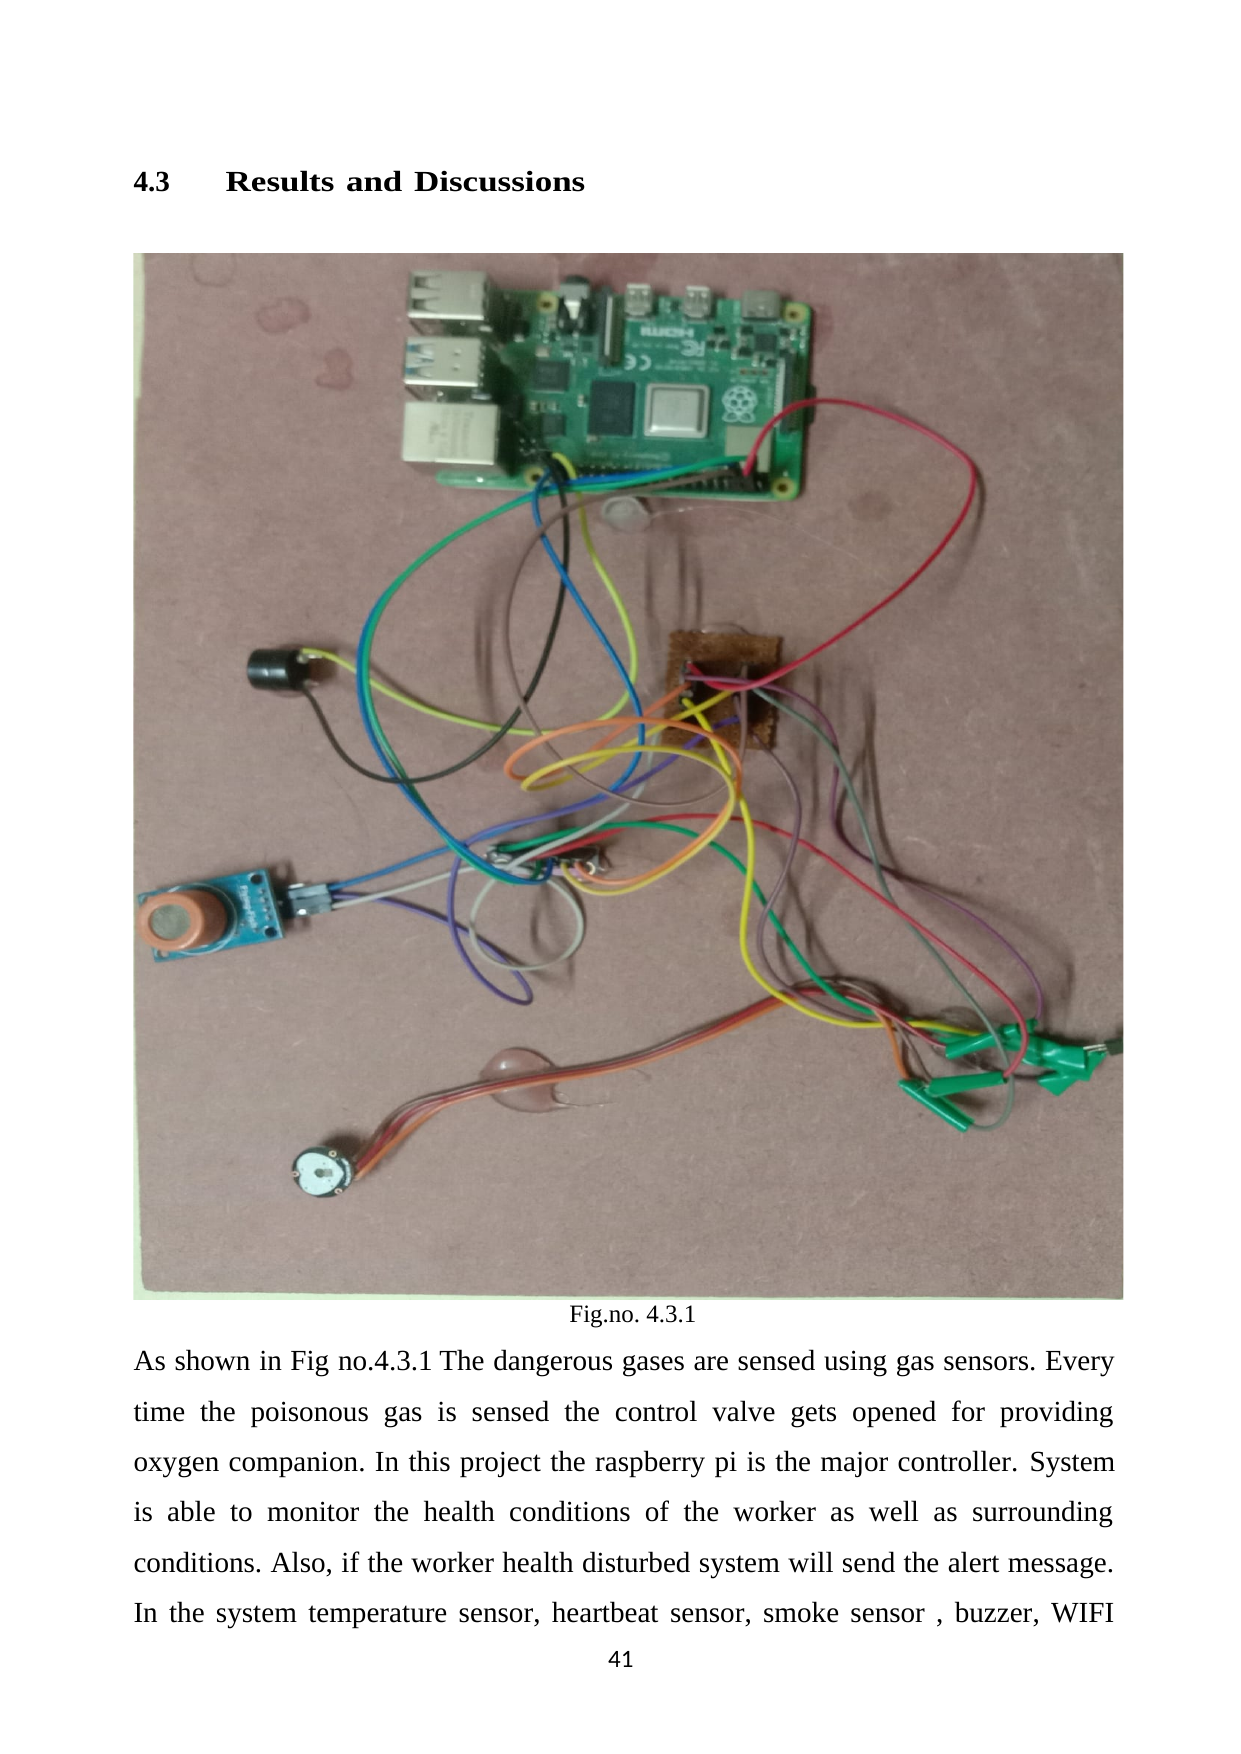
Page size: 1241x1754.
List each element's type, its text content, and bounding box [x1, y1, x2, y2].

subtitle Fig.no. 4.3.1 [150, 1300, 1115, 1328]
picture [133, 253, 1124, 1300]
subtitle Results and Discussions [133, 164, 1115, 198]
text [133, 1343, 1115, 1628]
